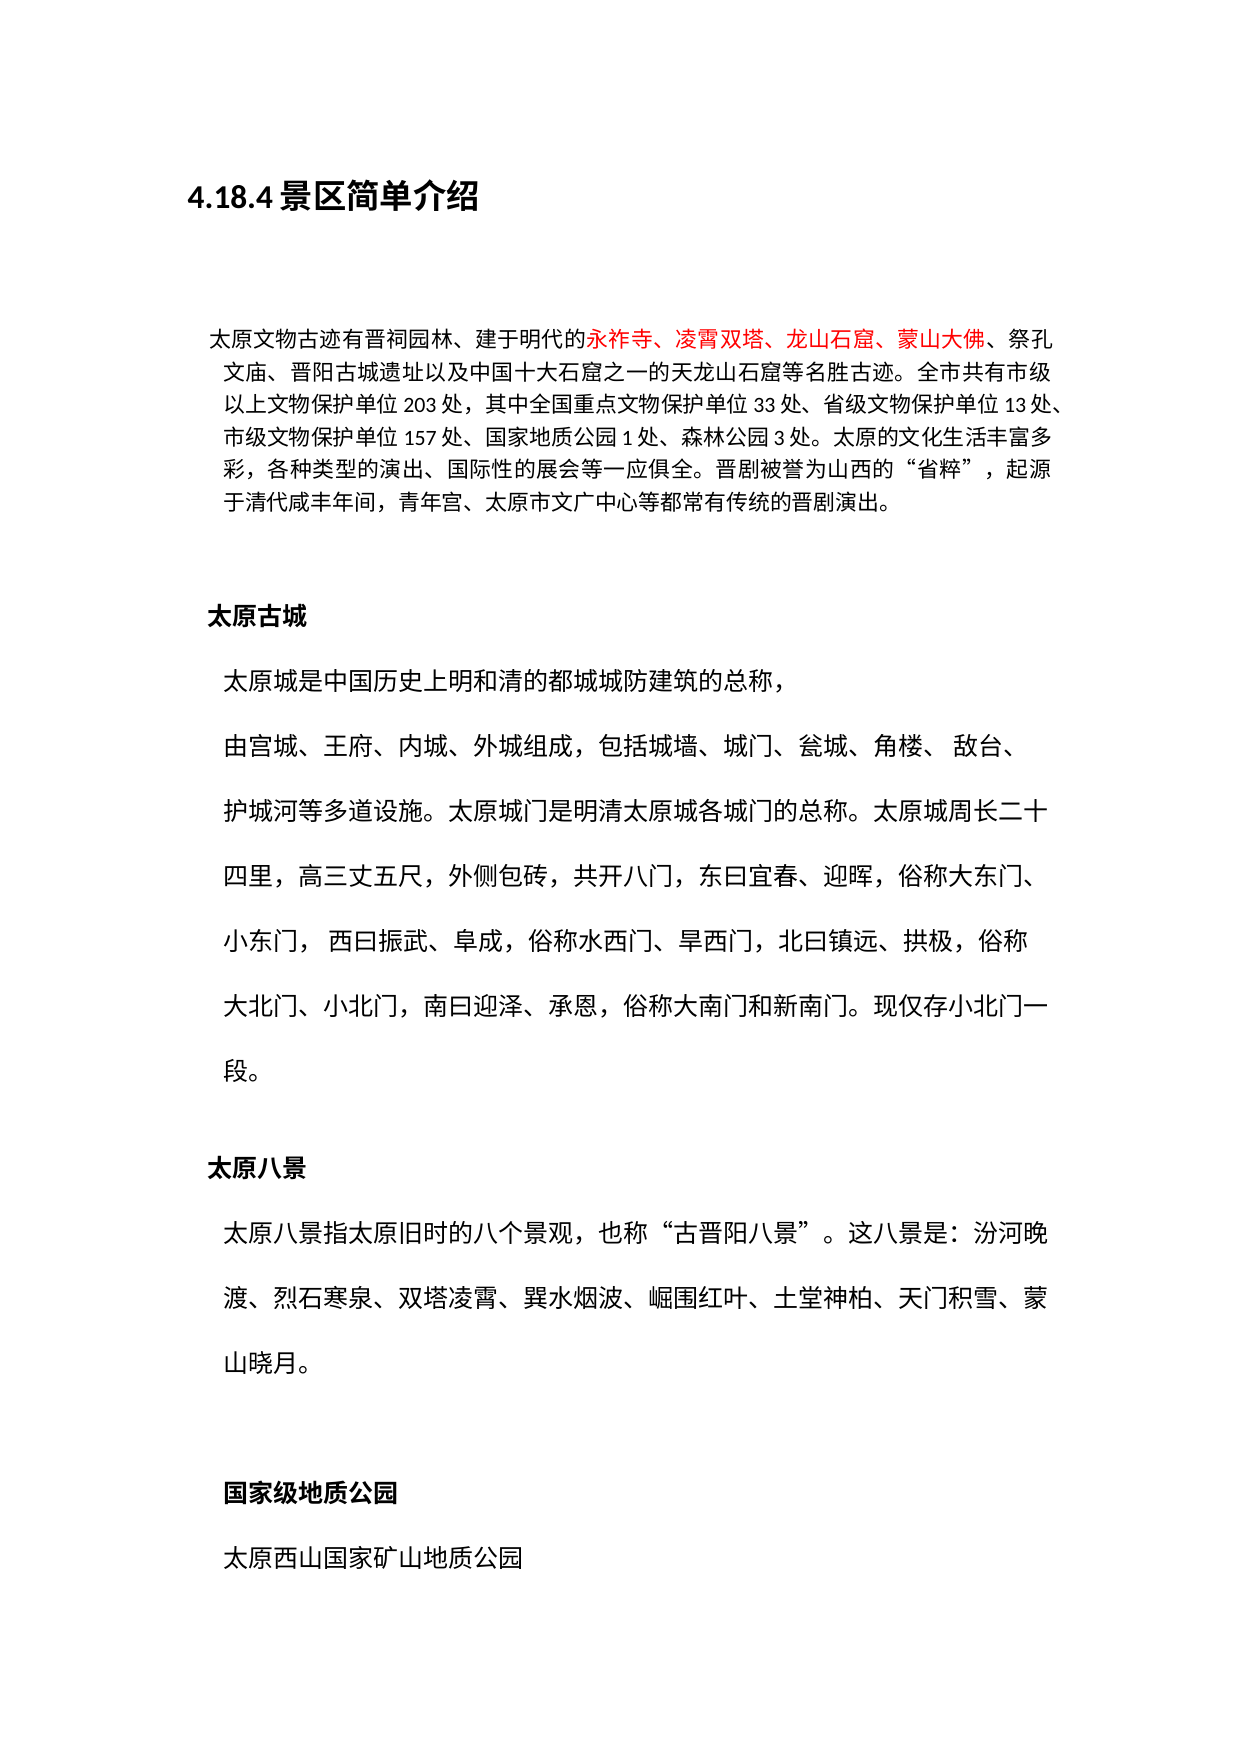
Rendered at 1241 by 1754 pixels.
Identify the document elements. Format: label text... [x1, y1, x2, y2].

text 太原古城 太原城是中国历史上明和清的都城城防建筑的总称， 由宫城、王府、内城、外城组成，包括城墙、城门、瓮城、角楼、 敌台、护城河等多道设施。太原城门是明清太原城各城门的总称。太原城周长二十四里，高三丈五尺，外侧包砖，共开八门，东曰宜春、迎晖，俗称大东门、小东门， 西曰振武、阜成，俗称水西门、旱西门，北曰镇远、拱极，俗称大北门、小北门，南曰迎泽、承恩，俗称大南门和新南门。现仅存小北门一段。 [187, 582, 1053, 1102]
text 国家级地质公园 太原西山国家矿山地质公园 [187, 1394, 1053, 1589]
subtitle 4.18.4景区简单介绍 [187, 162, 1053, 227]
text 太原八景 太原八景指太原旧时的八个景观，也称“古晋阳八景”。这八景是：汾河晚渡、烈石寒泉、双塔凌霄、巽水烟波、崛围红叶、土堂神柏、天门积雪、蒙山晓月。 [187, 1134, 1053, 1394]
text 太原文物古迹有晋祠园林、建于明代的永祚寺、凌霄双塔、龙山石窟、蒙山大佛、祭孔文庙、晋阳古城遗址以及中国十大石窟之一的天龙山石窟等名胜古迹。全市共有市级以上文物保护单位203处，其中全国重点文物保护单位33处、省级文物保护单位13处、市级文物保护单位157处、国家地质公园1处、森林公园3处。太原的文化生活丰富多彩，各种类型的演出、国际性的展会等一应俱全。晋剧被誉为山西的“省粹”，起源于清代咸丰年间，青年宫、太原市文广中心等都常有传统的晋剧演出。 [187, 322, 1053, 517]
